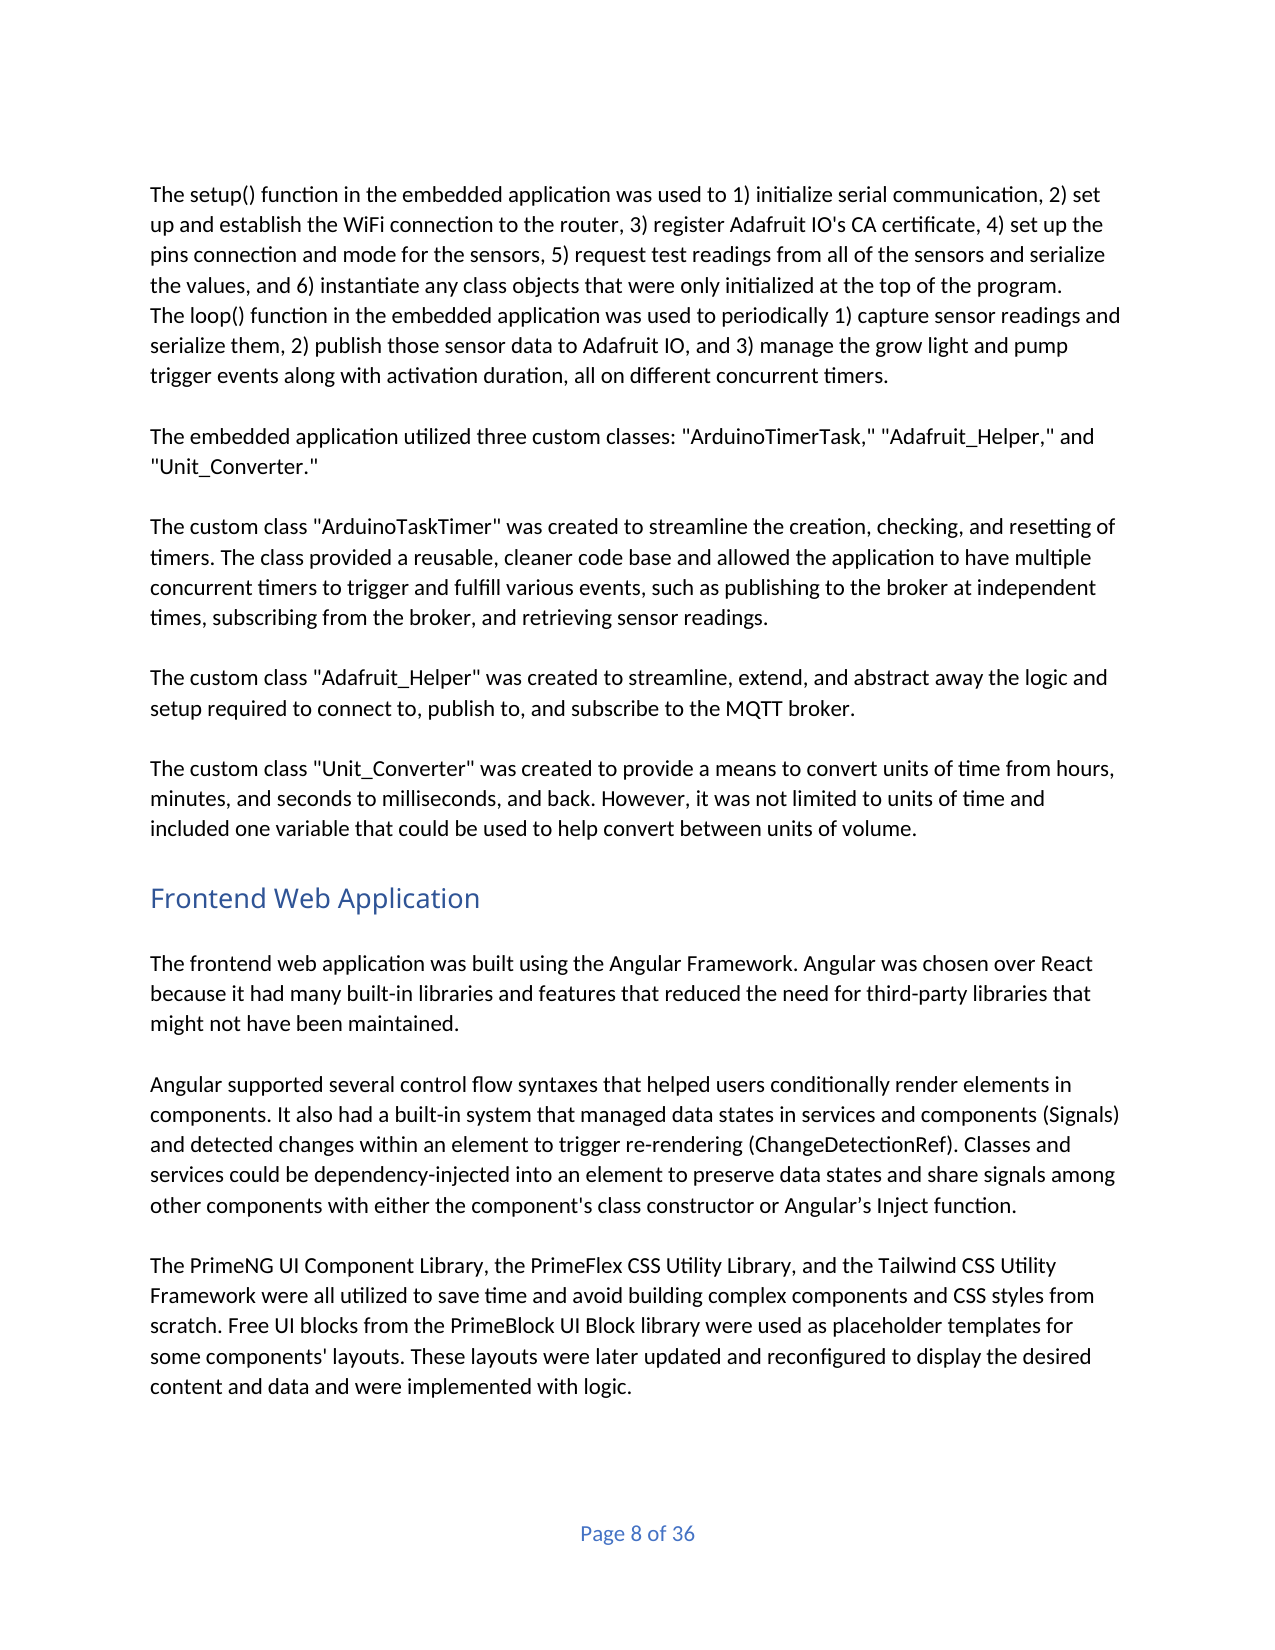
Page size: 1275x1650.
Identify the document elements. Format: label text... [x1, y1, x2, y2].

text The PrimeNG UI Component Library, the PrimeFlex CSS Utility Library, and the Tailwind CSS Utility Framework were all utilized to save time and avoid building complex components and CSS styles from scratch. Free UI blocks from the PrimeBlock UI Block library were used as placeholder templates for some components' layouts. These layouts were later updated and reconfigured to display the desired content and data and were implemented with logic. [150, 1251, 1125, 1400]
text The frontend web application was built using the Angular Framework. Angular was chosen over React because it had many built-in libraries and features that reduced the need for third-party libraries that might not have been maintained. [150, 949, 1125, 1038]
text Angular supported several control flow syntaxes that helped users conditionally render elements in components. It also had a built-in system that managed data states in services and components (Signals) and detected changes within an element to trigger re-rendering (ChangeDetectionRef). Classes and services could be dependency-injected into an element to preserve data states and share signals among other components with either the component's class constructor or Angular’s Inject function. [150, 1070, 1125, 1219]
text The custom class "Adafruit_Helper" was created to streamline, extend, and abstract away the logic and setup required to connect to, publish to, and subscribe to the MQTT broker. [150, 663, 1125, 722]
text The custom class "Unit_Converter" was created to provide a means to convert units of time from hours, minutes, and seconds to milliseconds, and back. However, it was not limited to units of time and included one variable that could be used to help convert between units of volume. [150, 754, 1125, 843]
text The custom class "ArduinoTaskTimer" was created to streamline the creation, checking, and resetting of timers. The class provided a reusable, cleaner code base and allowed the application to have multiple concurrent timers to trigger and fulfill various events, such as publishing to the broker at independent times, subscribing from the broker, and retrieving sensor readings. [150, 512, 1125, 631]
text The setup() function in the embedded application was used to 1) initialize serial communication, 2) set up and establish the WiFi connection to the router, 3) register Adafruit IO's CA certificate, 4) set up the pins connection and mode for the sensors, 5) request test readings from all of the sensors and serialize the values, and 6) instantiate any class objects that were only initialized at the top of the program. [150, 180, 1125, 299]
subtitle Frontend Web Application [150, 879, 1125, 916]
text The embedded application utilized three custom classes: "ArduinoTimerTask," "Adafruit_Helper," and "Unit_Converter." [150, 422, 1125, 480]
text The loop() function in the embedded application was used to periodically 1) capture sensor readings and serialize them, 2) publish those sensor data to Adafruit IO, and 3) manage the grow light and pump trigger events along with activation duration, all on different concurrent timers. [150, 301, 1125, 389]
